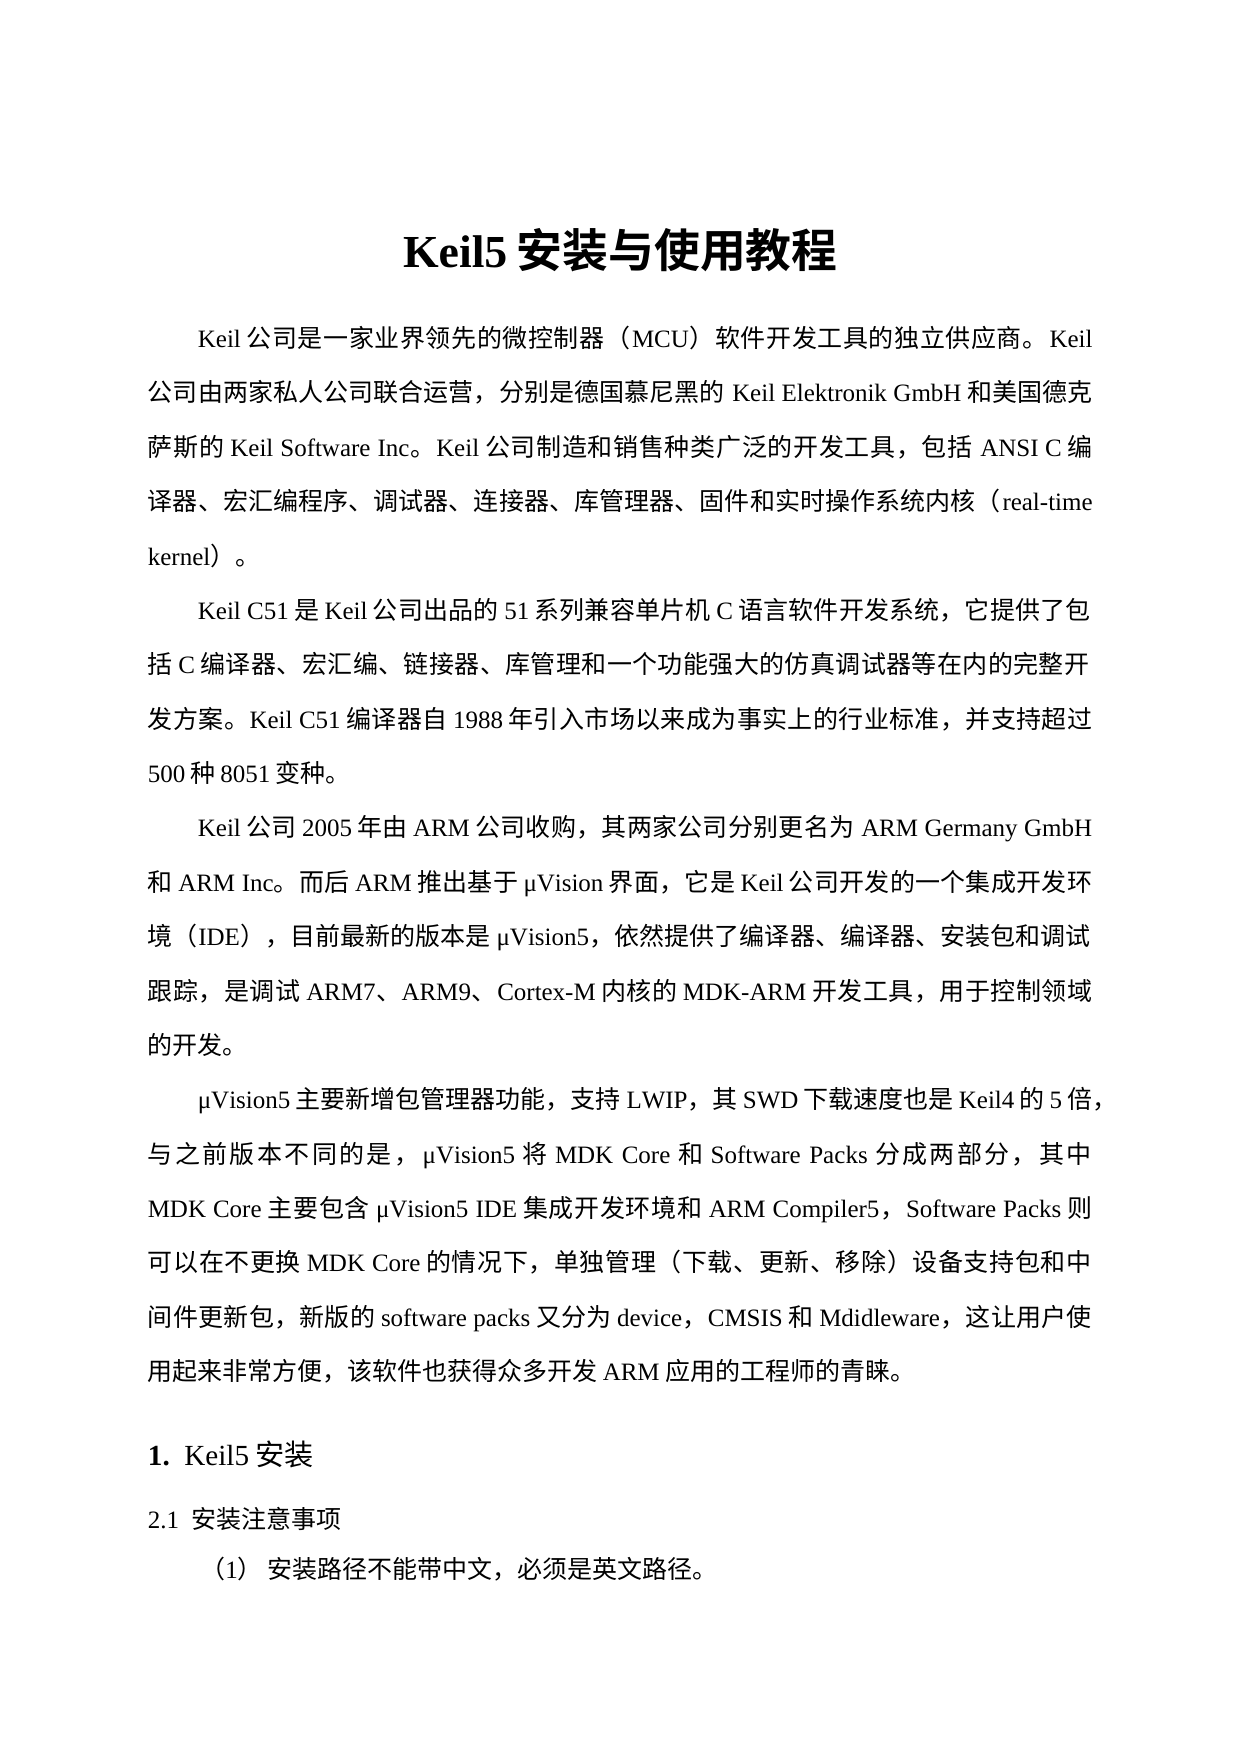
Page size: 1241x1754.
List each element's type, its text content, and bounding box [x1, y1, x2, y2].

subtitle 安装注意事项 [148, 1498, 1081, 1536]
text Keil公司是一家业界领先的微控制器（MCU）软件开发工具的独立供应商。Keil公司由两家私人公司联合运营，分别是德国慕尼黑的Keil Elektronik GmbH和美国德克萨斯的Keil Software Inc。Keil公司制造和销售种类广泛的开发工具，包括ANSI C编译器、宏汇编程序、调试器、连接器、库管理器、固件和实时操作系统内核（real-time kernel）。 [148, 318, 1092, 572]
title Keil5安装与使用教程 [148, 215, 1092, 281]
list 安装路径不能带中文，必须是英文路径。 [148, 1548, 1081, 1586]
text Keil公司2005年由ARM公司收购，其两家公司分别更名为ARM Germany GmbH和ARM Inc。而后ARM推出基于μVision界面，它是Keil公司开发的一个集成开发环境（IDE），目前最新的版本是μVision5，依然提供了编译器、编译器、安装包和调试跟踪，是调试ARM7、ARM9、Cortex-M内核的MDK-ARM开发工具，用于控制领域的开发。 [148, 808, 1092, 1062]
text μVision5主要新增包管理器功能，支持LWIP，其SWD下载速度也是Keil4的5倍，与之前版本不同的是，μVision5将MDK Core和Software Packs分成两部分，其中MDK Core主要包含μVision5 IDE集成开发环境和ARM Compiler5，Software Packs则可以在不更换MDK Core的情况下，单独管理（下载、更新、移除）设备支持包和中间件更新包，新版的software packs又分为device，CMSIS和 Mdidleware，这让用户使用起来非常方便，该软件也获得众多开发ARM应用的工程师的青睐。 [148, 1080, 1092, 1388]
subtitle Keil5安装 [148, 1431, 1092, 1473]
text Keil C51是Keil公司出品的51系列兼容单片机C语言软件开发系统，它提供了包括C编译器、宏汇编、链接器、库管理和一个功能强大的仿真调试器等在内的完整开发方案。Keil C51编译器自1988年引入市场以来成为事实上的行业标准，并支持超过500种8051变种。 [148, 590, 1092, 790]
